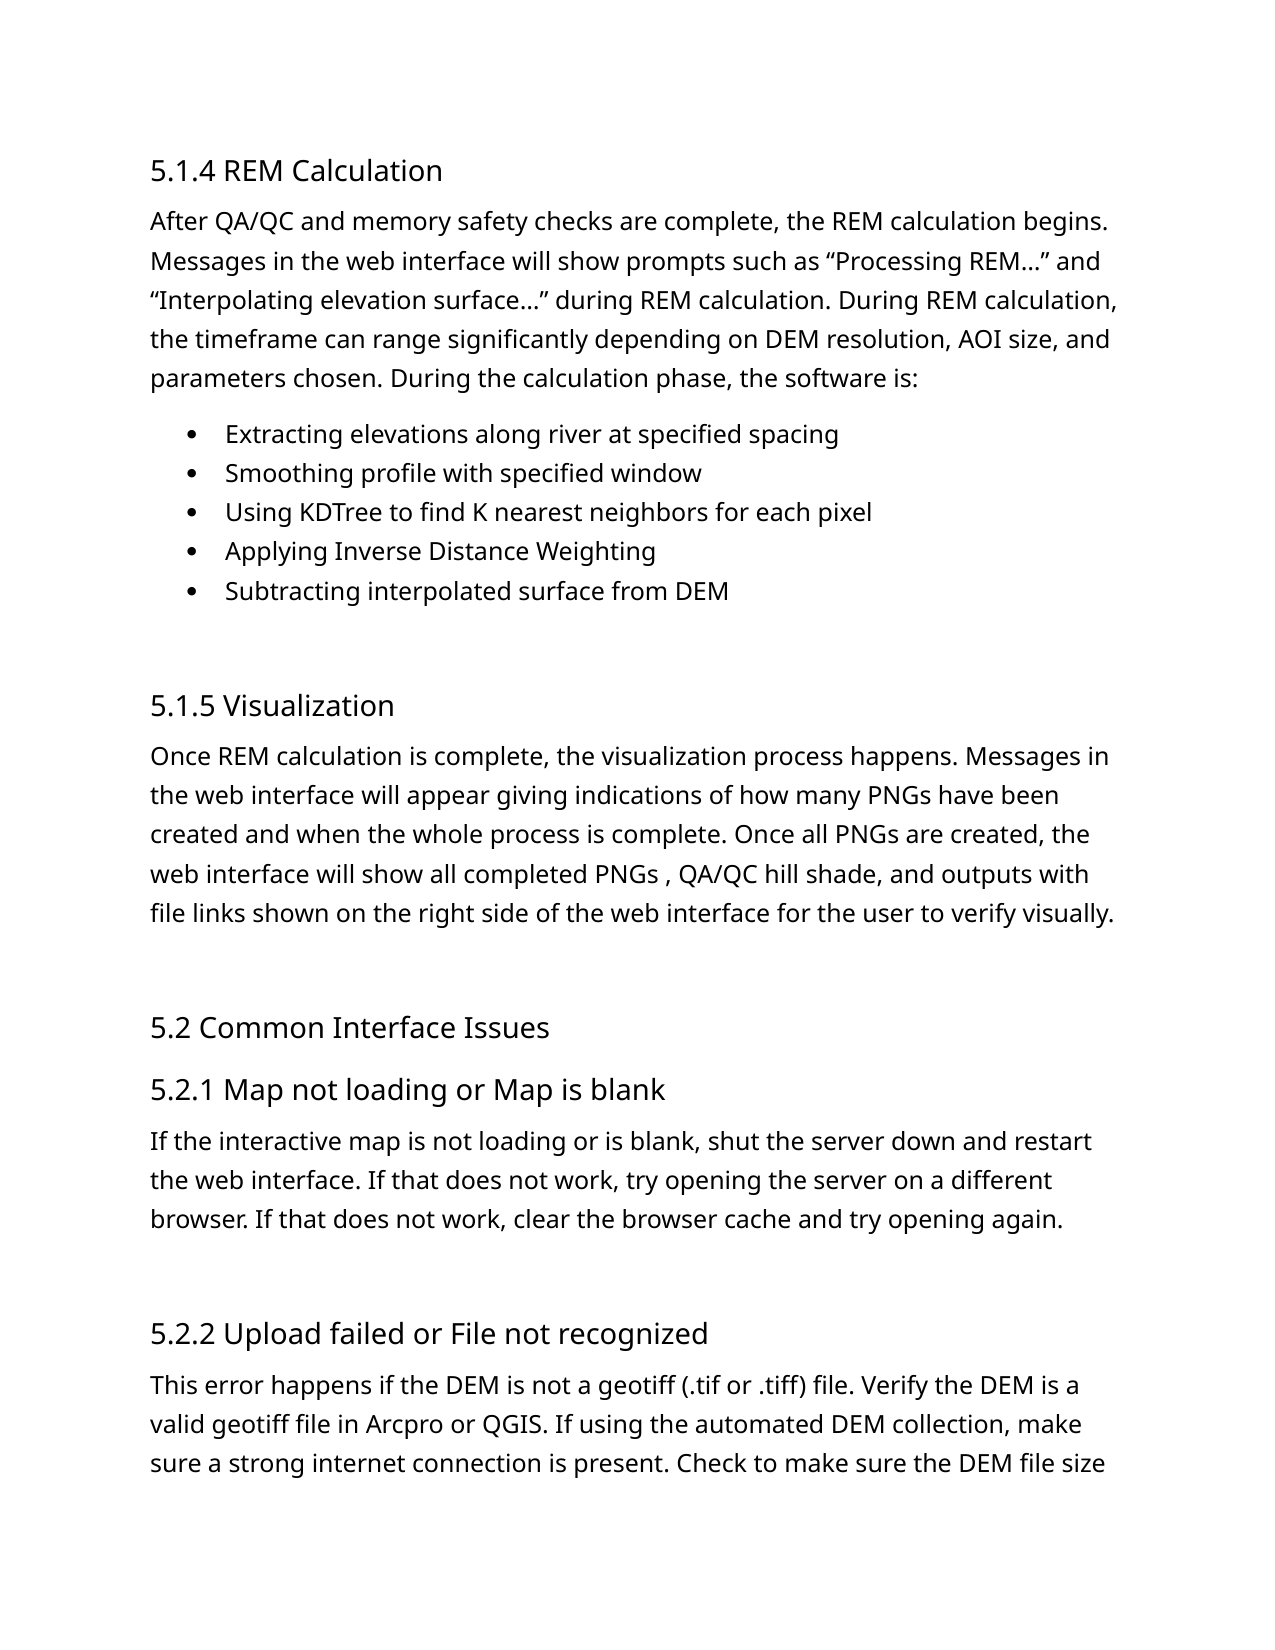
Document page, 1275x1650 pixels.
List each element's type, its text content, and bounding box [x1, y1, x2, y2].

text After QA/QC and memory safety checks are complete, the REM calculation begins. Messages in the web interface will show prompts such as “Processing REM…” and “Interpolating elevation surface…” during REM calculation. During REM calculation, the timeframe can range significantly depending on DEM resolution, AOI size, and parameters chosen. During the calculation phase, the software is: [150, 204, 1125, 395]
subtitle 5.2.1 Map not loading or Map is blank [150, 1069, 1125, 1109]
list Using KDTree to find K nearest neighbors for each pixel [187, 495, 1125, 529]
subtitle 5.1.4 REM Calculation [150, 150, 1125, 190]
text If the interactive map is not loading or is blank, shut the server down and restart the web interface. If that does not work, try opening the server on a different browser. If that does not work, clear the browser cache and try opening again. [150, 1123, 1125, 1236]
list Extracting elevations along river at specified spacing [187, 416, 1125, 451]
subtitle 5.1.5 Visualization [150, 685, 1125, 724]
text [150, 1367, 1125, 1480]
list Smoothing profile with specified window [187, 456, 1125, 490]
subtitle 5.2.2 Upload failed or File not recognized [150, 1313, 1125, 1353]
list Subtracting interpolated surface from DEM [187, 573, 1125, 607]
subtitle 5.2 Common Interface Issues [150, 1007, 1125, 1047]
list Applying Inverse Distance Weighting [187, 534, 1125, 568]
text Once REM calculation is complete, the visualization process happens. Messages in the web interface will appear giving indications of how many PNGs have been created and when the whole process is complete. Once all PNGs are created, the web interface will show all completed PNGs , QA/QC hill shade, and outputs with file links shown on the right side of the web interface for the user to verify visually. [150, 739, 1125, 929]
